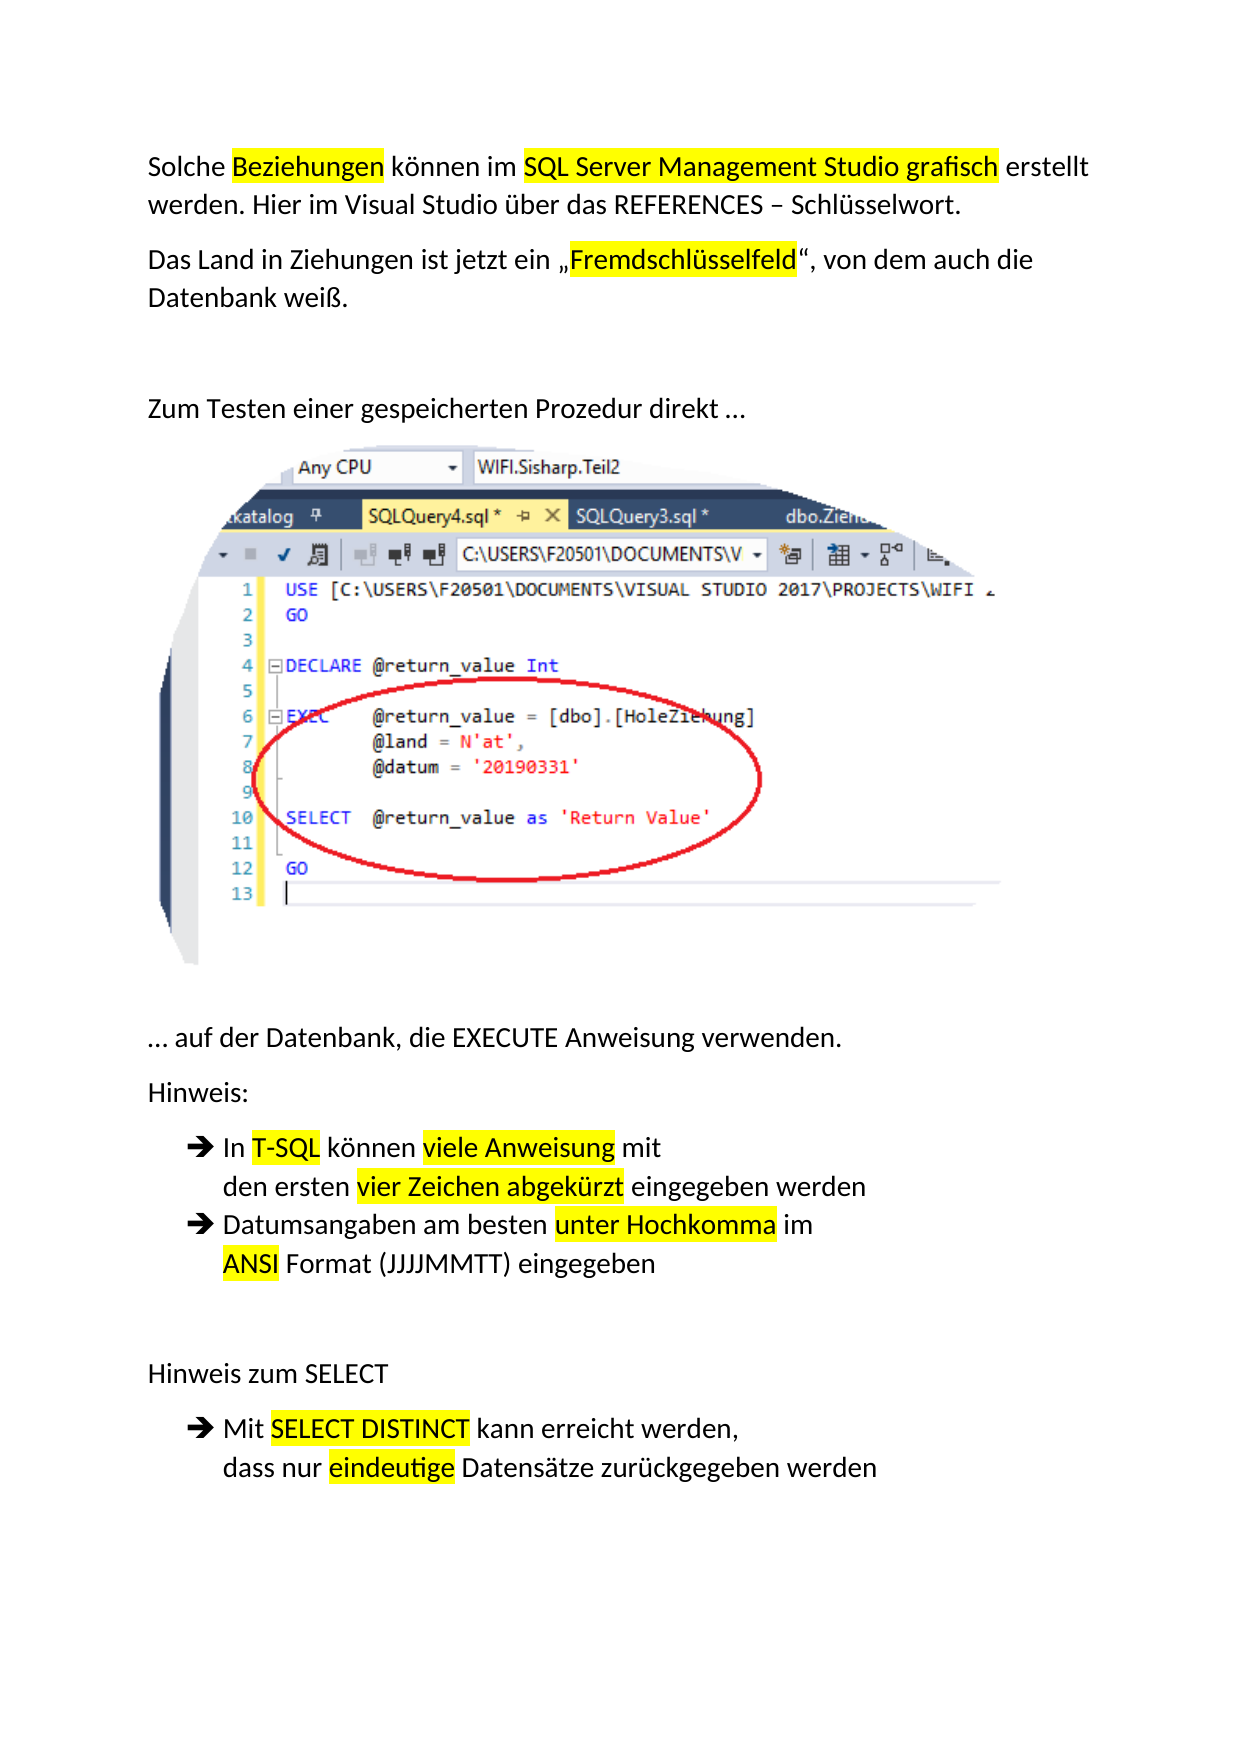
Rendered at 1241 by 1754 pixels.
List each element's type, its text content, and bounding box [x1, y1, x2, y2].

text Solche Beziehungen können im SQL Server Management Studio grafisch erstellt werden. Hier im Visual Studio über das REFERENCES – Schlüsselwort. [148, 148, 1093, 222]
picture [147, 445, 1048, 1000]
text … auf der Datenbank, die EXECUTE Anweisung verwenden. [148, 1019, 1093, 1055]
text Das Land in Ziehungen ist jetzt ein „Fremdschlüsselfeld“, von dem auch die Datenbank weiß. [148, 241, 1093, 315]
list In T-SQL können viele Anweisung mit den ersten vier Zeichen abgekürzt eingegeben werden [185, 1129, 1093, 1204]
text Hinweis zum SELECT [148, 1355, 1093, 1391]
list Datumsangaben am besten unter Hochkomma im ANSI Format (JJJJMMTT) eingegeben [185, 1206, 1093, 1281]
text Zum Testen einer gespeicherten Prozedur direkt … [148, 390, 1093, 425]
text Hinweis: [148, 1074, 1093, 1110]
list Mit SELECT DISTINCT kann erreicht werden, dass nur eindeutige Datensätze zurückgegeben werden [185, 1410, 1093, 1484]
